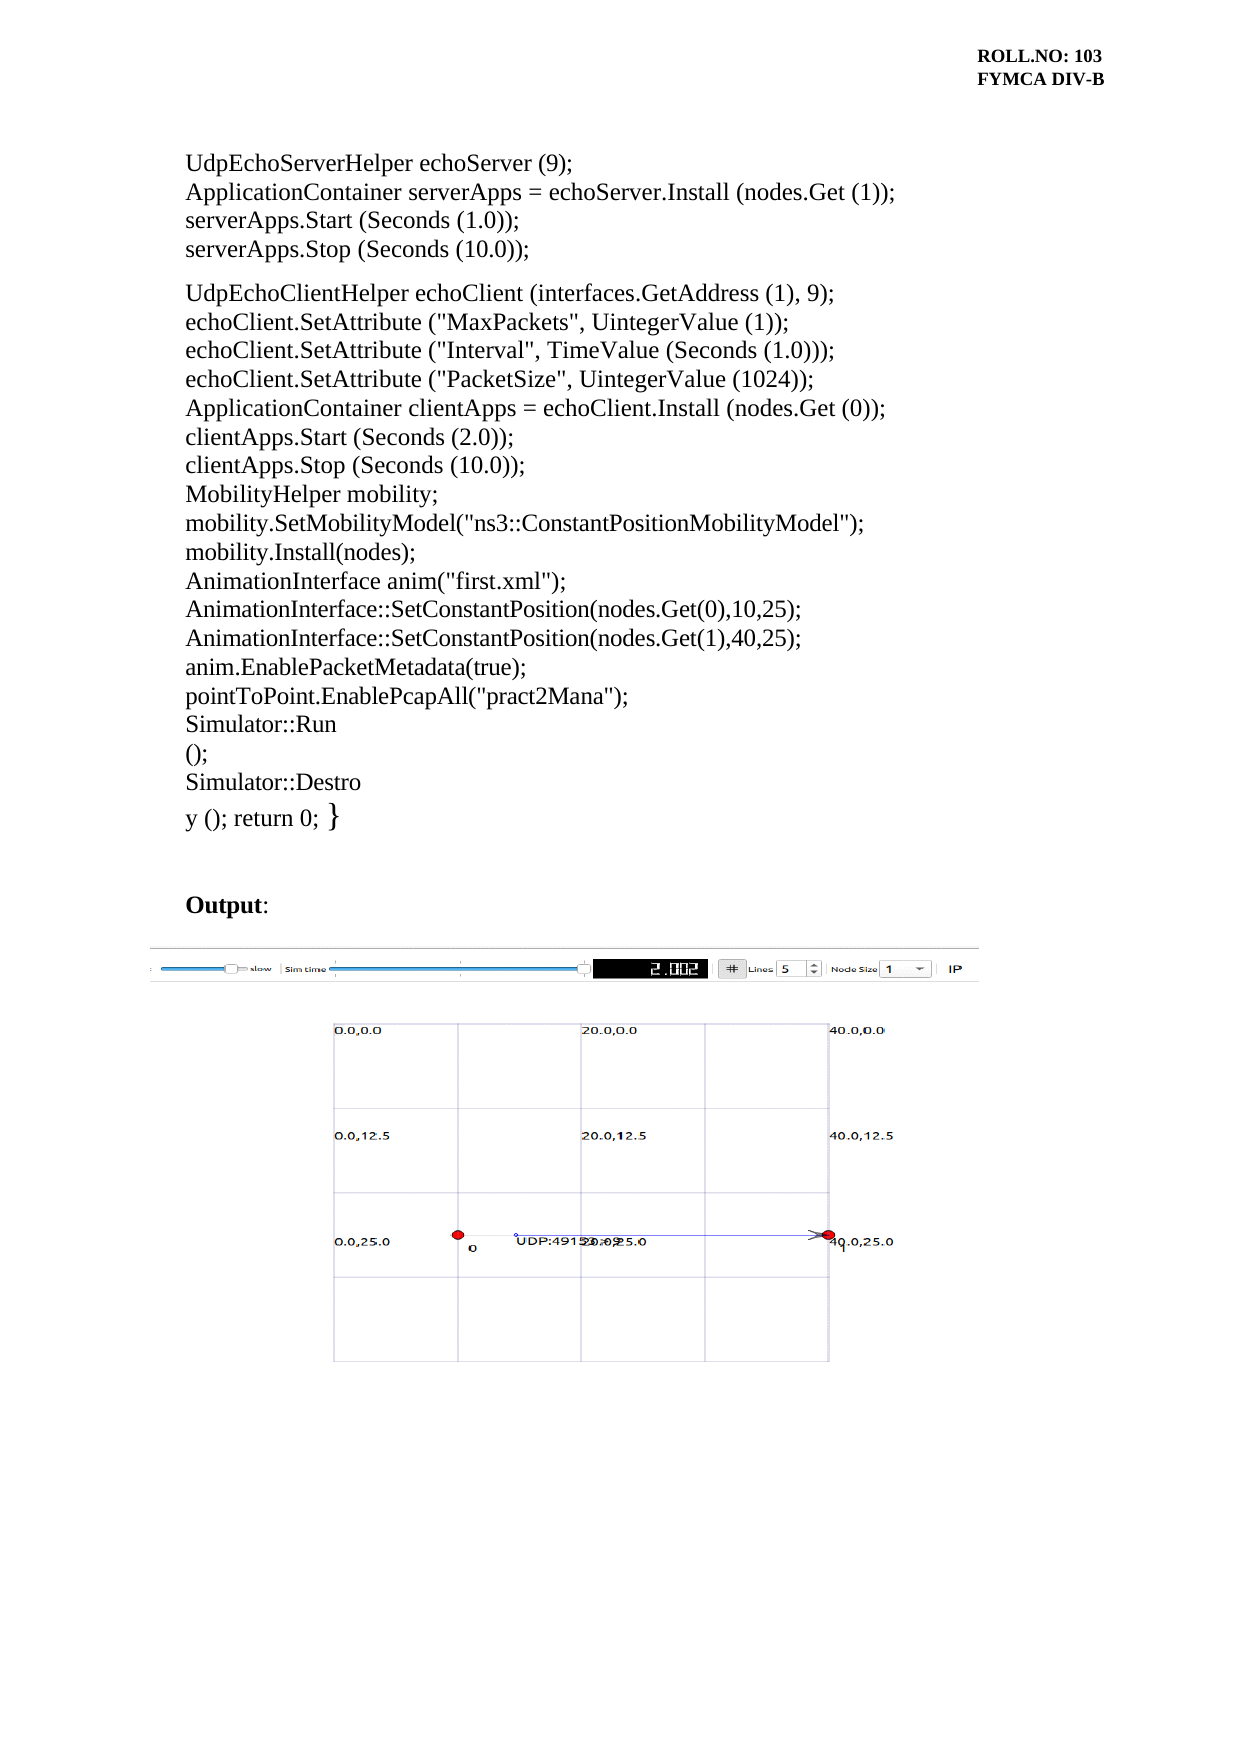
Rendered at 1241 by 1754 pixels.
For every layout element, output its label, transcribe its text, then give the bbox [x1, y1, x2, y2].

picture [150, 946, 979, 1362]
text Output: [185, 890, 1207, 919]
text UdpEchoServerHelper echoServer (9); [185, 148, 1207, 177]
text Simulator::Run (); [185, 709, 356, 767]
text Simulator::Destro y (); return 0; } [185, 767, 371, 834]
text UdpEchoClientHelper echoClient (interfaces.GetAddress (1), 9); echoClient.SetAttribute ("MaxPackets", UintegerValue (1)); echoClient.SetAttribute ("Interval", TimeValue (Seconds (1.0))); echoClient.SetAttribute ("PacketSize", UintegerValue (1024)); ApplicationContainer clientApps = echoClient.Install (nodes.Get (0)); clientApps.Start (Seconds (2.0)); [185, 278, 966, 451]
text serverApps.Stop (Seconds (10.0)); [185, 234, 1207, 263]
text clientApps.Stop (Seconds (10.0)); MobilityHelper mobility; [185, 451, 548, 508]
text ApplicationContainer serverApps = echoServer.Install (nodes.Get (1)); serverApps.Start (Seconds (1.0)); [185, 177, 966, 234]
text AnimationInterface anim("first.xml"); AnimationInterface::SetConstantPosition(nodes.Get(0),10,25); AnimationInterface::SetConstantPosition(nodes.Get(1),40,25); anim.EnablePacketMetadata(true); pointToPoint.EnablePcapAll("pract2Mana"); [185, 566, 865, 709]
text mobility.SetMobilityModel("ns3::ConstantPositionMobilityModel"); mobility.Install(nodes); [185, 508, 966, 566]
